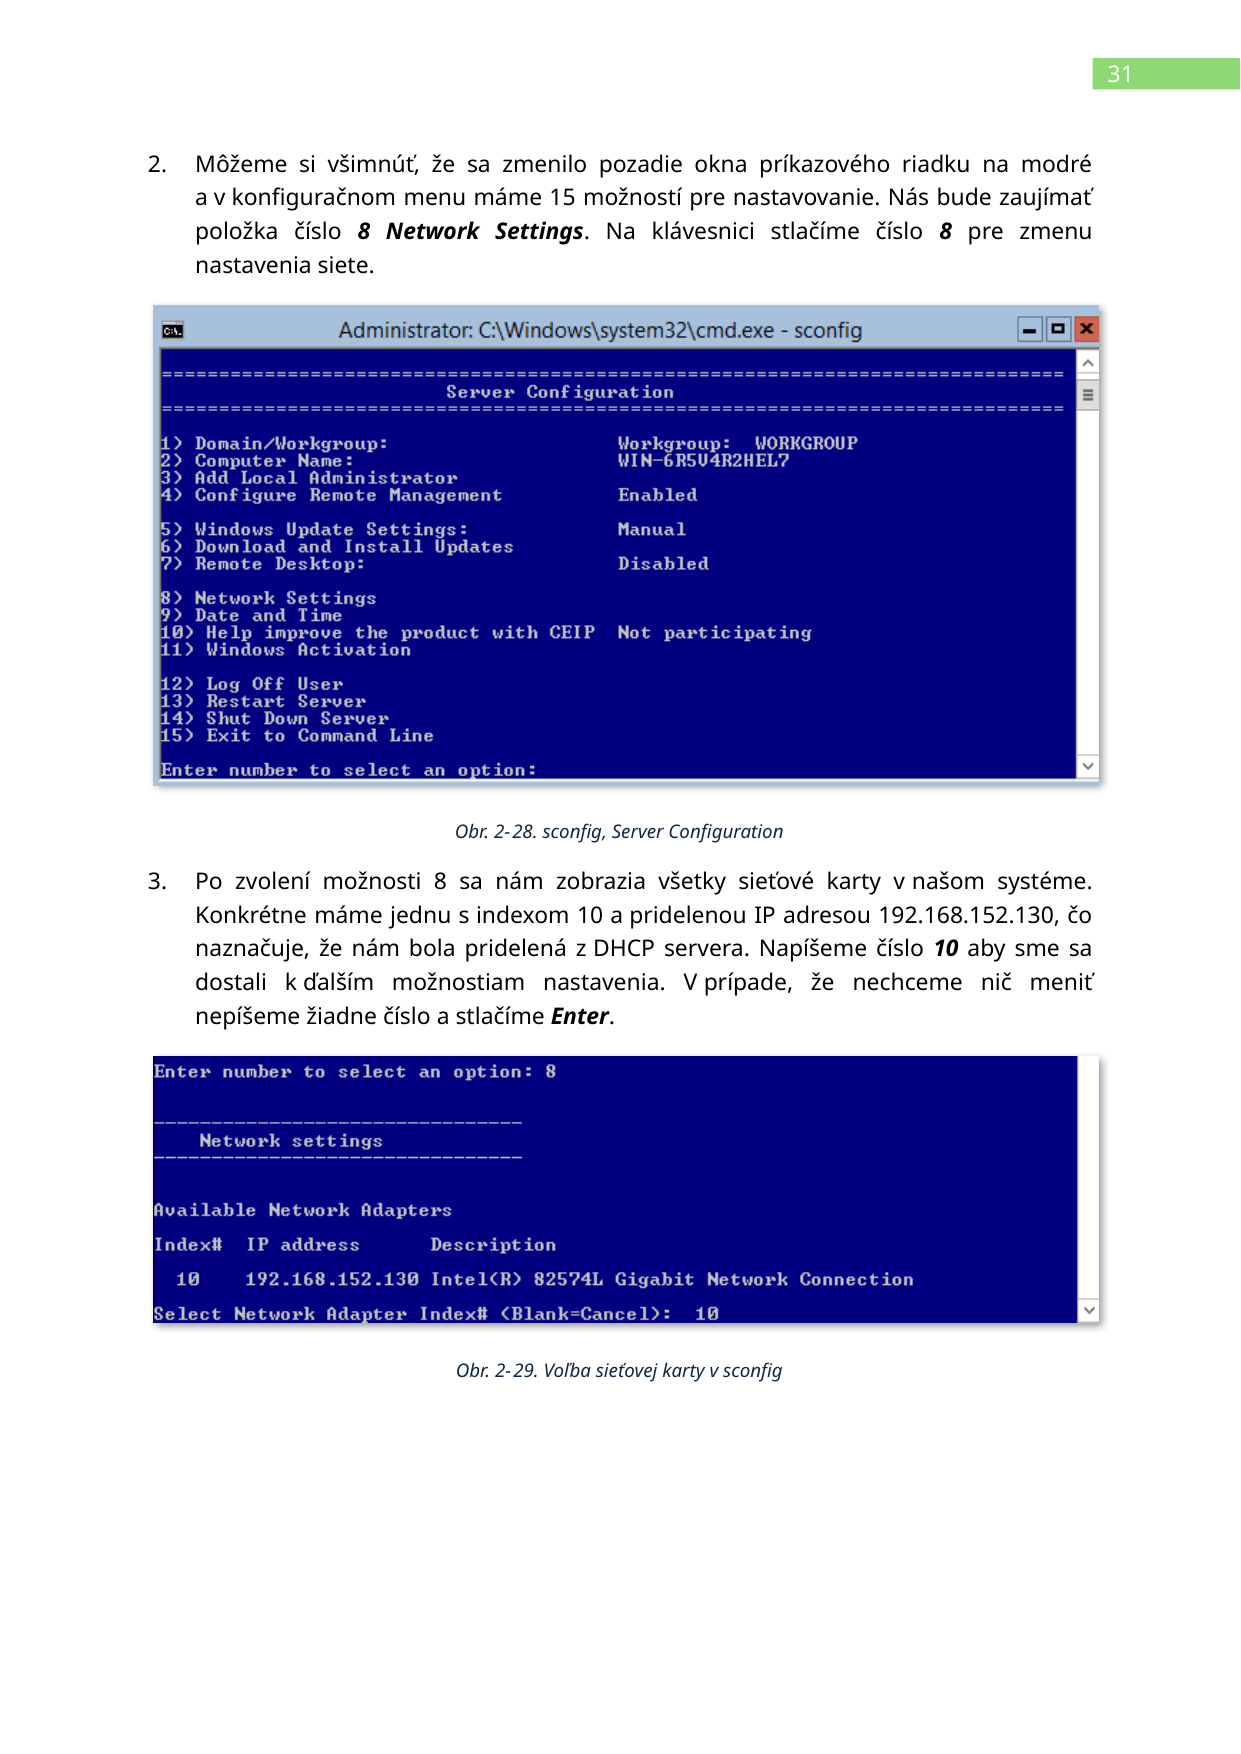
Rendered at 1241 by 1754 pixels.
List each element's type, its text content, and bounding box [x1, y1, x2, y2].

list Môžeme si všimnúť, že sa zmenilo pozadie okna príkazového riadku na modré a v konfiguračnom menu máme 15 možností pre nastavovanie. Nás bude zaujímať položka číslo 8 Network Settings. Na klávesnici stlačíme číslo 8 pre zmenu nastavenia siete. [148, 148, 1093, 280]
picture [153, 1056, 1099, 1323]
picture [153, 305, 1099, 786]
list Po zvolení možnosti 8 sa nám zobrazia všetky sieťové karty v našom systéme. Konkrétne máme jednu s indexom 10 a pridelenou IP adresou 192.168.152.130, čo naznačuje, že nám bola pridelená z DHCP servera. Napíšeme číslo 10 aby sme sa dostali k ďalším možnostiam nastavenia. V prípade, že nechceme nič meniť nepíšeme žiadne číslo a stlačíme Enter. [148, 865, 1093, 1031]
